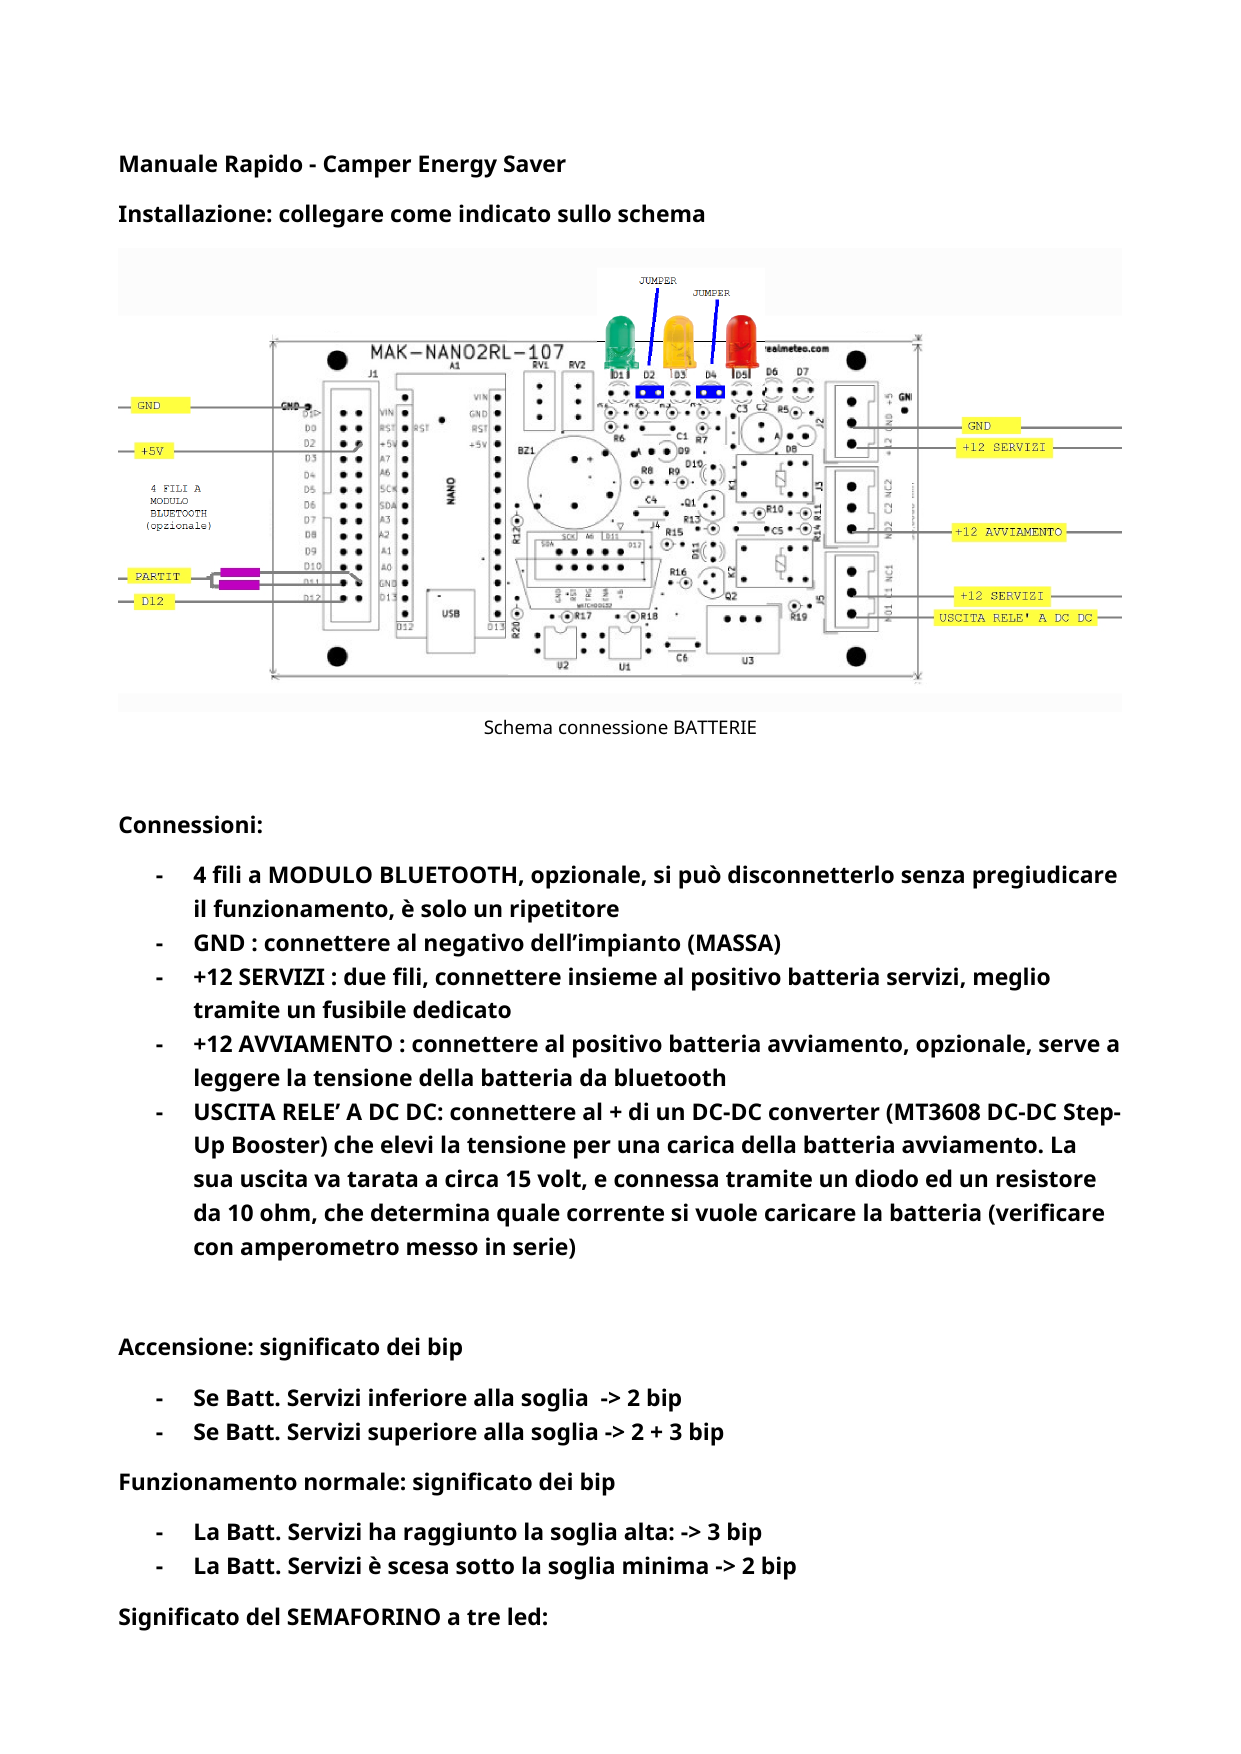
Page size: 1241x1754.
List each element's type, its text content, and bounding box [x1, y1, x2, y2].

list USCITA RELE’ A DC DC: connettere al + di un DC-DC converter (MT3608 DC-DC Step-Up Booster) che elevi la tensione per una carica della batteria avviamento. La sua uscita va tarata a circa 15 volt, e connessa tramite un diodo ed un resistore da 10 ohm, che determina quale corrente si vuole caricare la batteria (verificare con amperometro messo in serie) [156, 1095, 1122, 1262]
list Se Batt. Servizi superiore alla soglia -> 2 + 3 bip [156, 1415, 1122, 1447]
text Manuale Rapido - Camper Energy Saver [118, 148, 1122, 179]
list La Batt. Servizi ha raggiunto la soglia alta: -> 3 bip [156, 1516, 1122, 1547]
list +12 AVVIAMENTO : connettere al positivo batteria avviamento, opzionale, serve a leggere la tensione della batteria da bluetooth [156, 1028, 1122, 1093]
list Se Batt. Servizi inferiore alla soglia -> 2 bip [156, 1382, 1122, 1413]
text Schema connessione BATTERIE [118, 712, 1122, 740]
list +12 SERVIZI : due fili, connettere insieme al positivo batteria servizi, meglio tramite un fusibile dedicato [156, 960, 1122, 1025]
list GND : connettere al negativo dell’impianto (MASSA) [156, 927, 1122, 958]
list La Batt. Servizi è scesa sotto la soglia minima -> 2 bip [156, 1550, 1122, 1581]
text Significato del SEMAFORINO a tre led: [118, 1600, 1122, 1632]
text Funzionamento normale: significato dei bip [118, 1466, 1122, 1497]
text Accensione: significato dei bip [118, 1331, 1122, 1362]
text Connessioni: [118, 809, 1122, 840]
text Installazione: collegare come indicato sullo schema [118, 198, 1122, 229]
list 4 fili a MODULO BLUETOOTH, opzionale, si può disconnetterlo senza pregiudicare il funzionamento, è solo un ripetitore [156, 859, 1122, 924]
